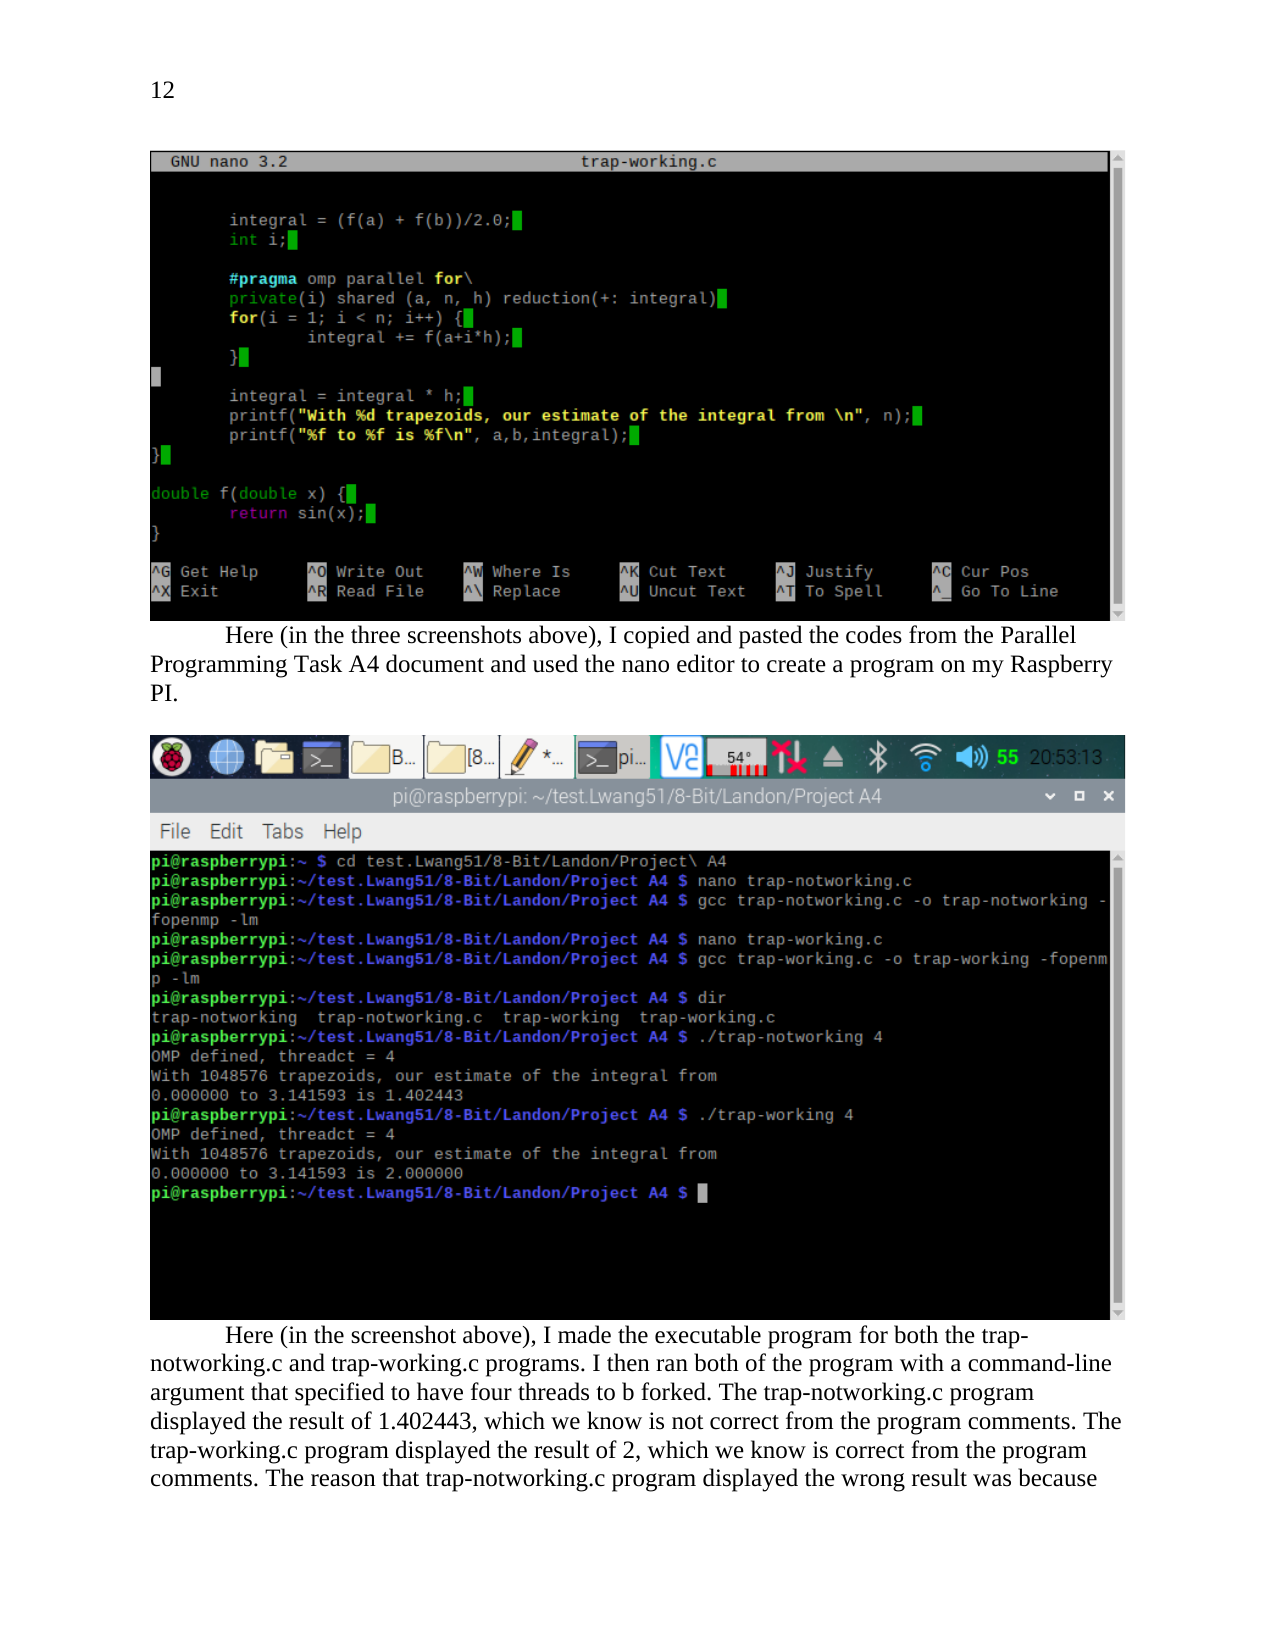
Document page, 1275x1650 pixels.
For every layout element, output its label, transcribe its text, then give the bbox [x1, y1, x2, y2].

text Here (in the three screenshots above), I copied and pasted the codes from the Parallel Programming Task A4 document and used the nano editor to create a program on my Raspberry PI. [150, 621, 1125, 707]
picture [150, 735, 1125, 1320]
picture [150, 150, 1125, 621]
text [150, 1320, 1125, 1492]
